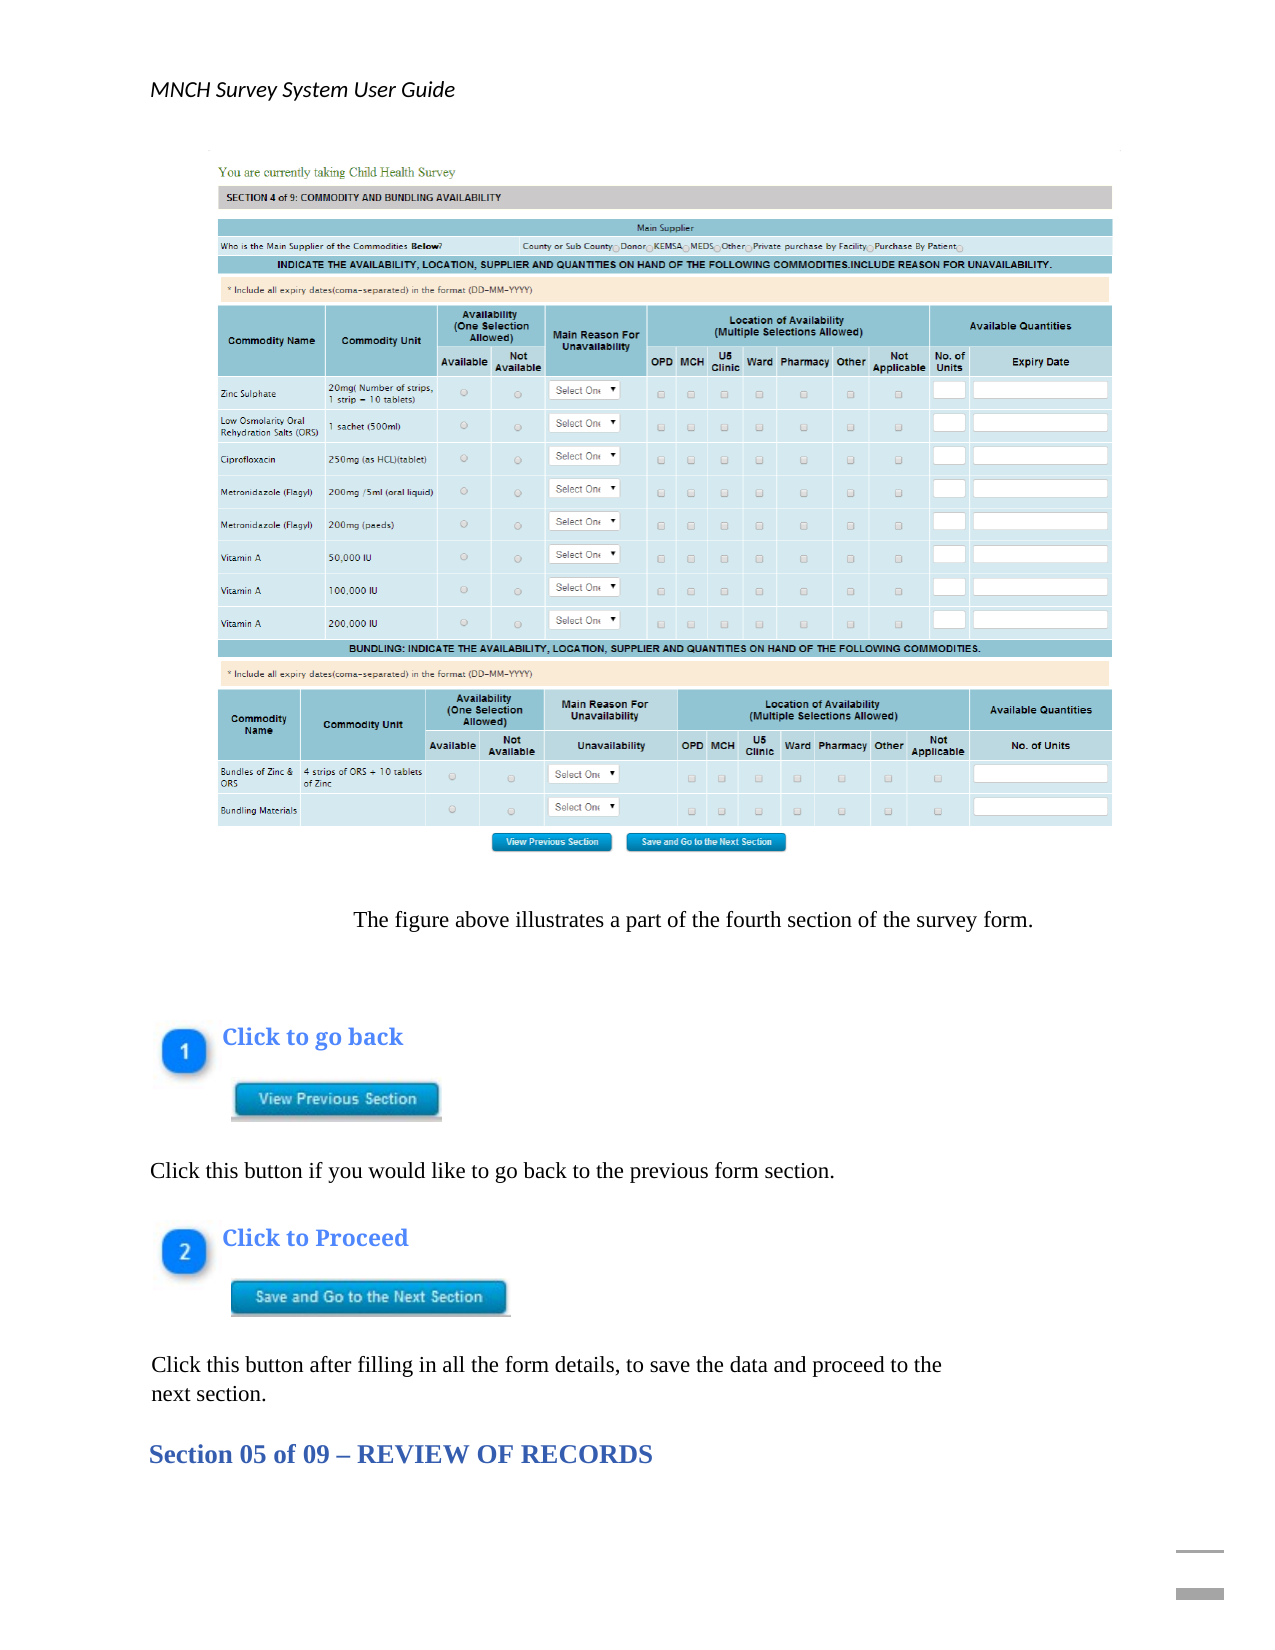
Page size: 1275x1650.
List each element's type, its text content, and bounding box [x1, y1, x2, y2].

picture [431, 1291, 484, 1303]
subtitle Section 05 of 09 – REVIEW OF RECORDS [148, 1438, 1127, 1469]
picture [231, 1278, 511, 1317]
picture [324, 1291, 343, 1303]
text Click this button after filling in all the form details, to save the data and proceed to the next section. [151, 1352, 968, 1406]
picture [293, 1291, 319, 1303]
picture [153, 1220, 222, 1290]
picture [256, 1291, 287, 1303]
picture [231, 1077, 442, 1122]
picture [153, 1020, 222, 1089]
text The figure above illustrates a part of the fourth section of the survey form. [353, 906, 1124, 932]
picture [368, 1291, 390, 1303]
text Click this button if you would like to go back to the previous form section. [150, 1157, 1125, 1183]
picture [394, 1291, 425, 1303]
picture [349, 1291, 362, 1303]
picture [208, 150, 1121, 873]
